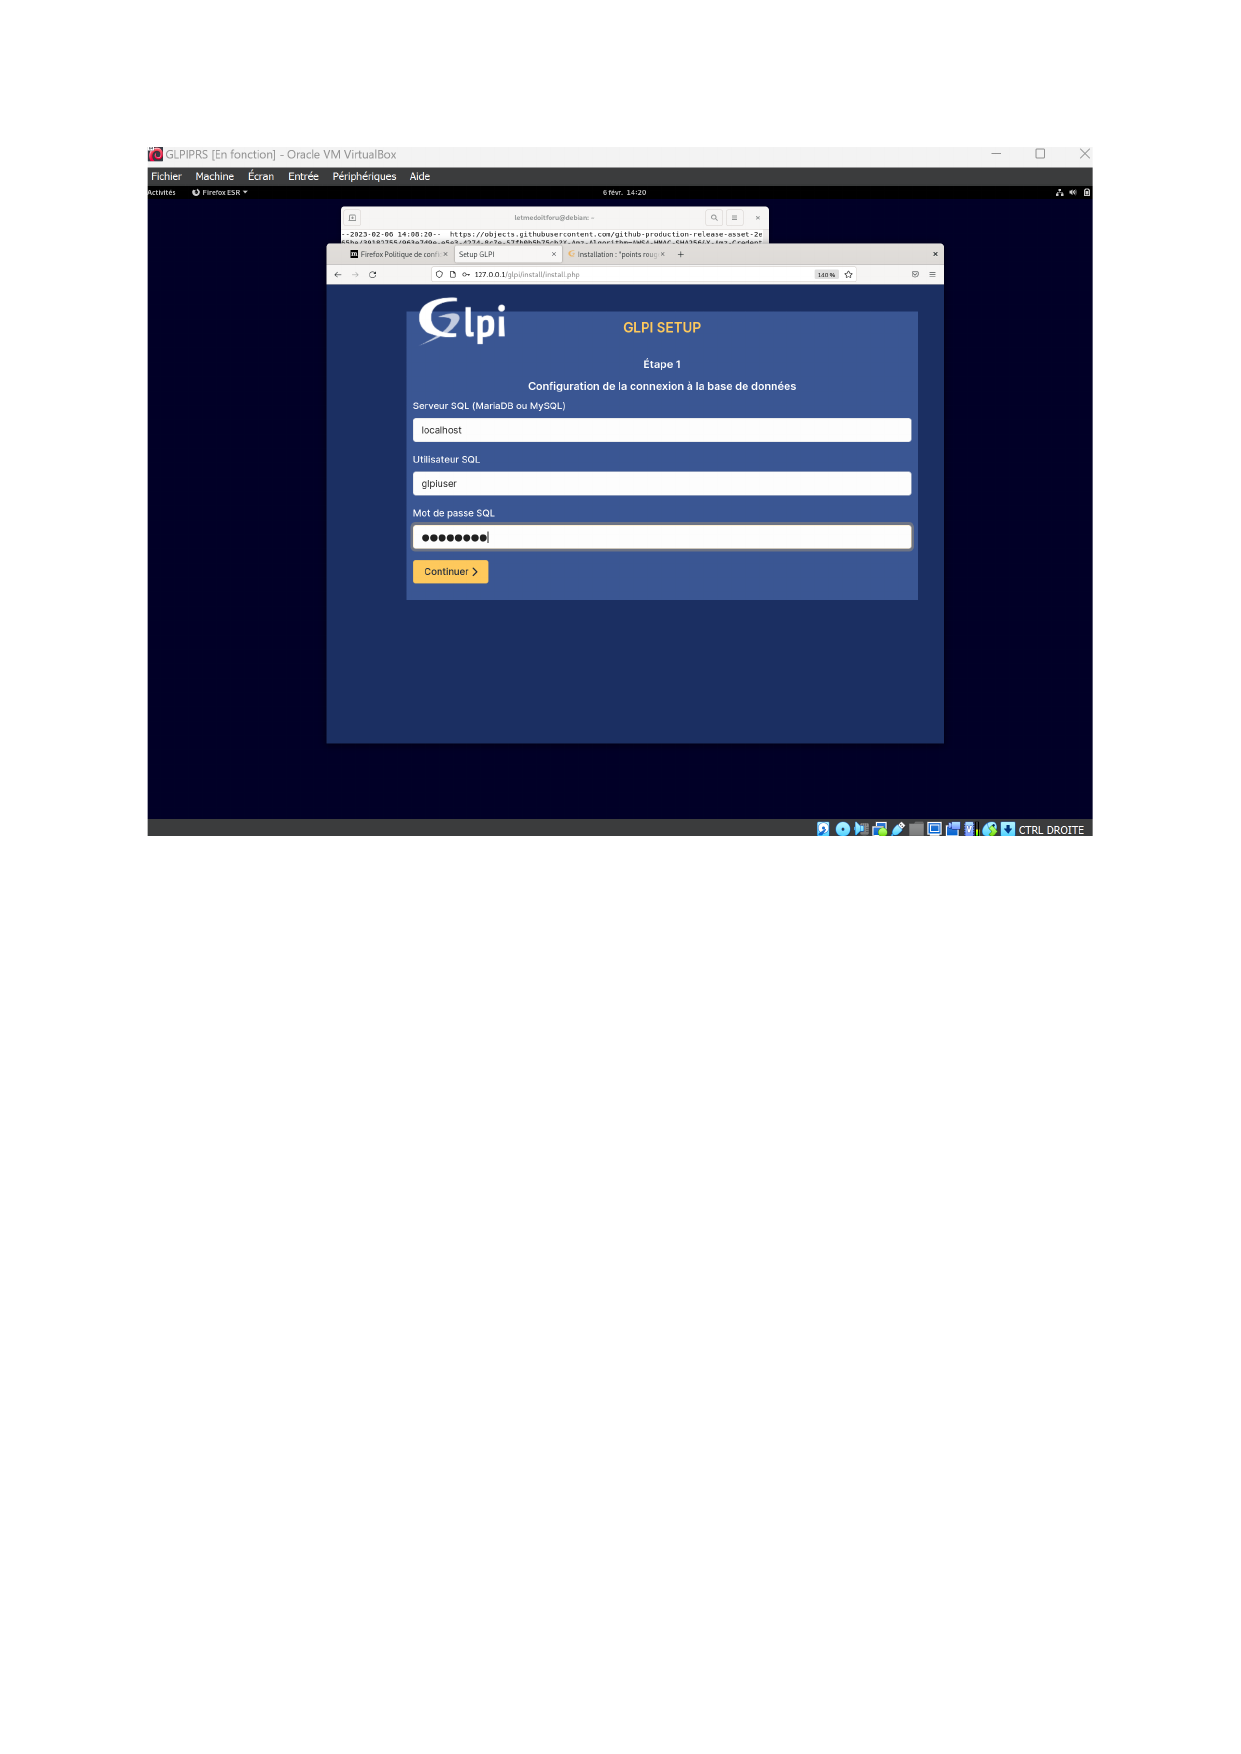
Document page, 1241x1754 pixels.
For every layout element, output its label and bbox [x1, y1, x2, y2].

picture [147, 147, 1093, 836]
